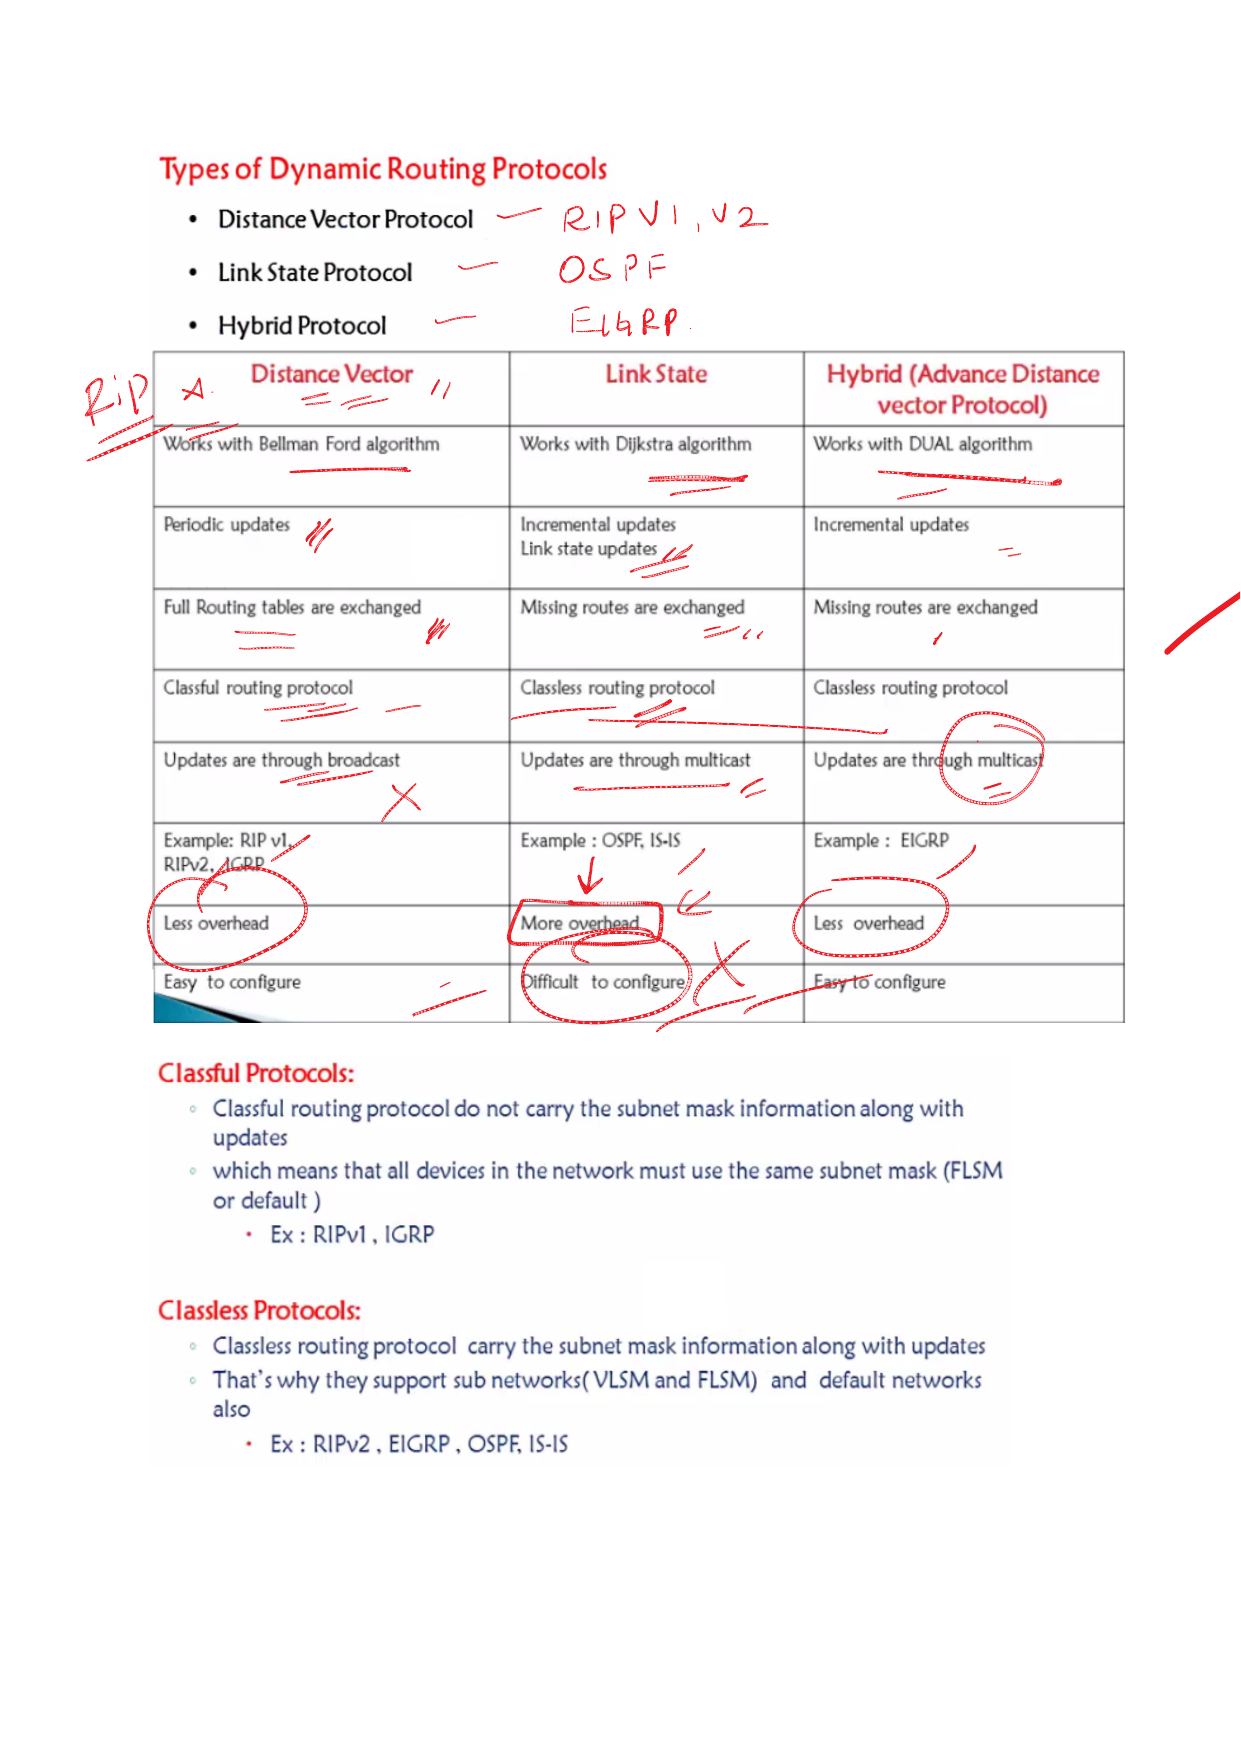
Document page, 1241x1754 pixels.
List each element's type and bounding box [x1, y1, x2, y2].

picture [586, 934, 652, 942]
picture [150, 870, 304, 969]
picture [150, 150, 1125, 1023]
picture [564, 935, 586, 941]
picture [525, 941, 688, 1021]
picture [511, 902, 659, 942]
picture [150, 1056, 1012, 1468]
